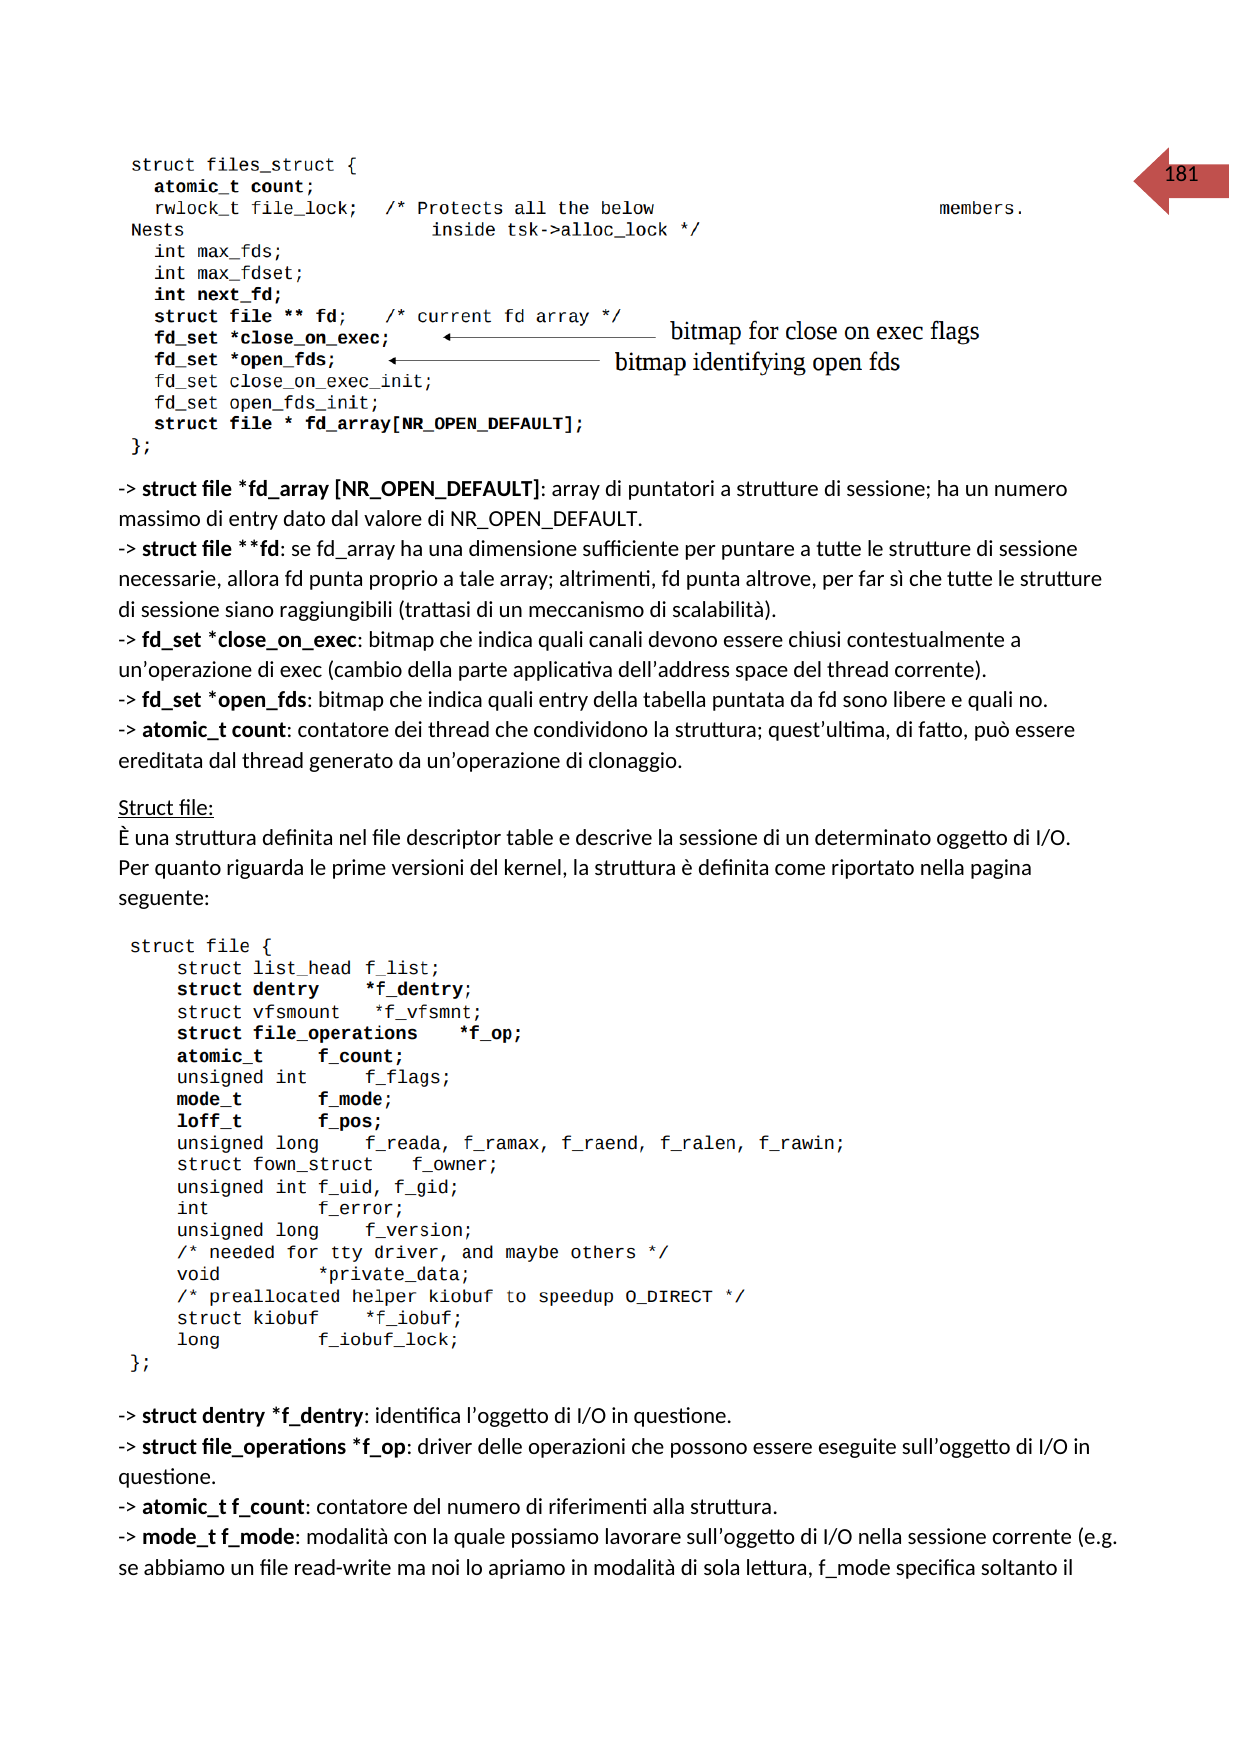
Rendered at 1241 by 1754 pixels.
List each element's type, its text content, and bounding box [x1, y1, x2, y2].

picture [118, 147, 1027, 456]
picture [118, 930, 858, 1383]
text -> struct file *fd_array [NR_OPEN_DEFAULT]: array di puntatori a strutture di sessione; ha un numero massimo di entry dato dal valore di NR_OPEN_DEFAULT. -> struct file **fd: se fd_array ha una dimensione sufficiente per puntare a tutte le strutture di sessione necessarie, allora fd punta proprio a tale array; altrimenti, fd punta altrove, per far sì che tutte le strutture di sessione siano raggiungibili (trattasi di un meccanismo di scalabilità). -> fd_set *close_on_exec: bitmap che indica quali canali devono essere chiusi contestualmente a un’operazione di exec (cambio della parte applicativa dell’address space del thread corrente). -> fd_set *open_fds: bitmap che indica quali entry della tabella puntata da fd sono libere e quali no. -> atomic_t count: contatore dei thread che condividono la struttura; quest’ultima, di fatto, può essere ereditata dal thread generato da un’operazione di clonaggio. [118, 474, 1122, 774]
text Struct file: È una struttura definita nel file descriptor table e descrive la sessione di un determinato oggetto di I/O. Per quanto riguarda le prime versioni del kernel, la struttura è definita come riportato nella pagina seguente: [118, 793, 1122, 911]
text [118, 1402, 1122, 1581]
